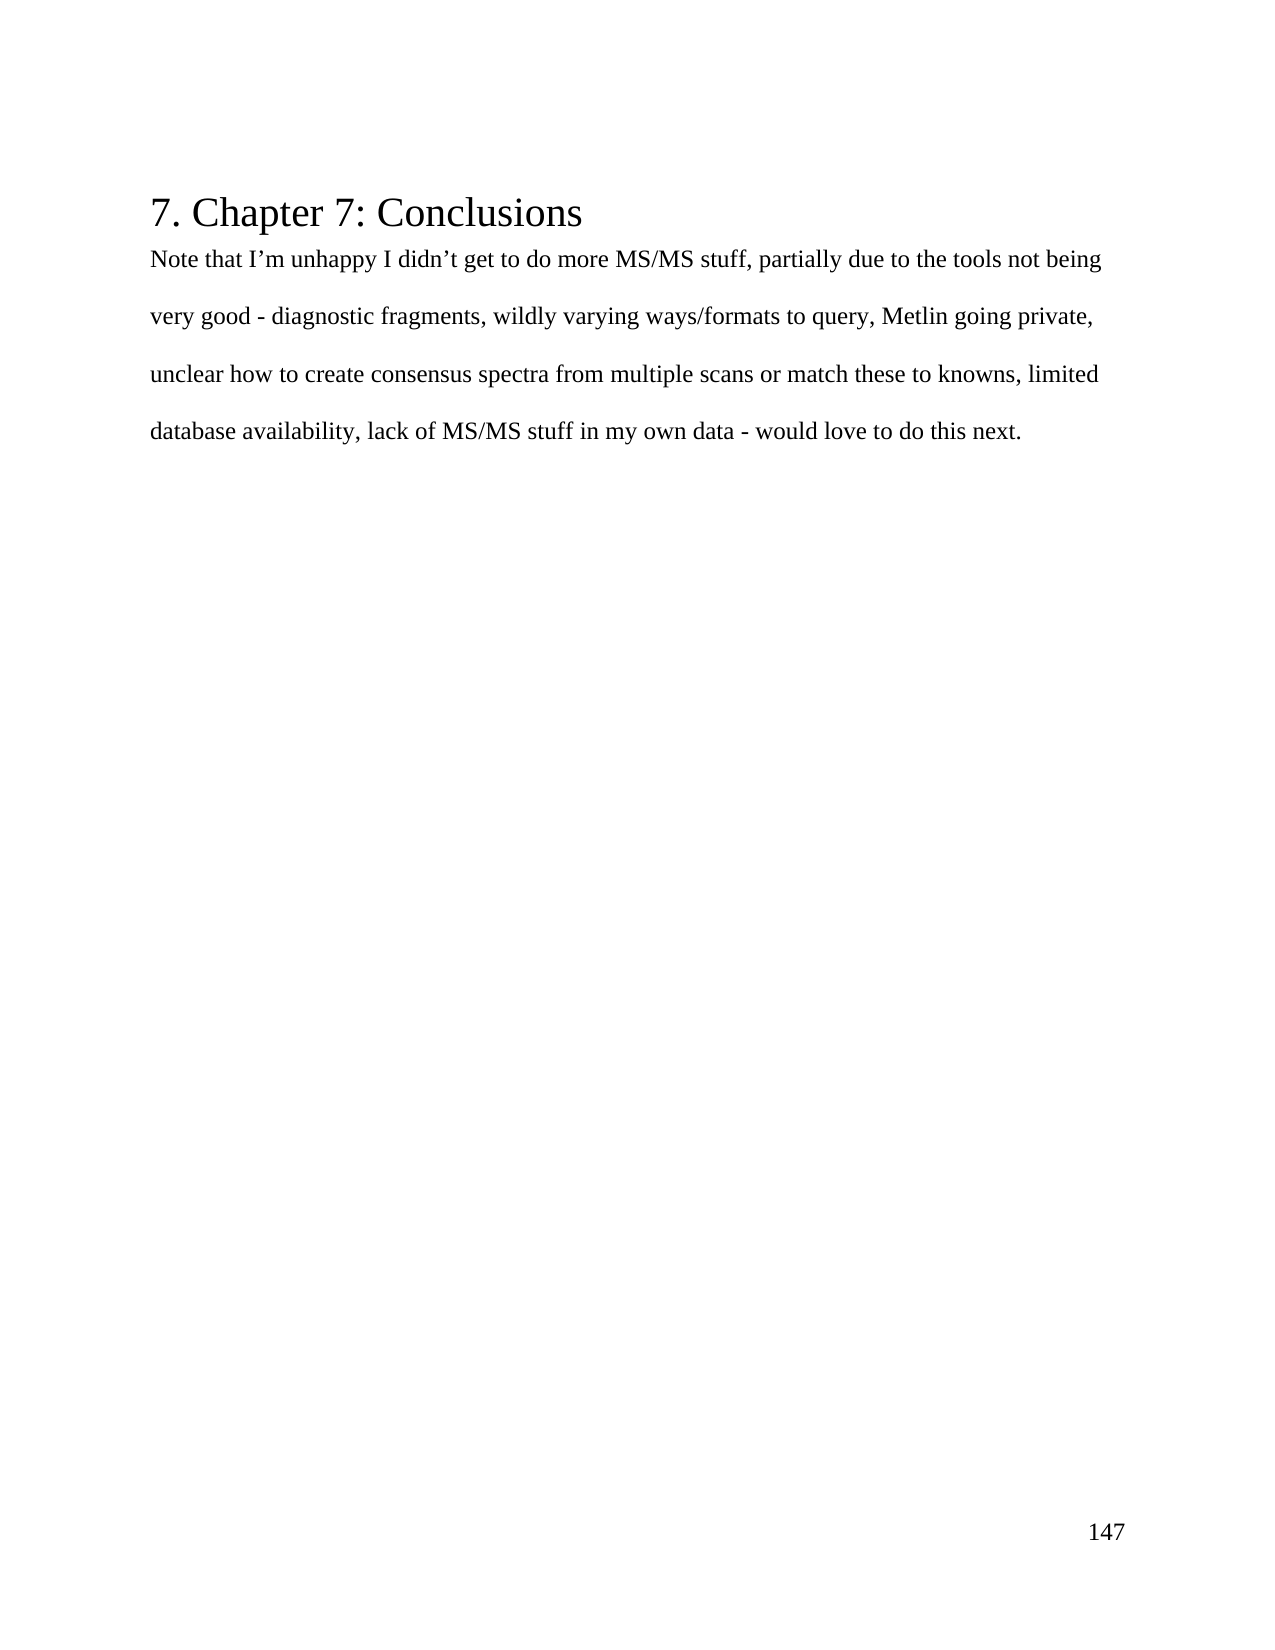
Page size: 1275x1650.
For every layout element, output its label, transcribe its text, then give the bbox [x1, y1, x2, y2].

text Note that I’m unhappy I didn’t get to do more MS/MS stuff, partially due to the tools not being very good - diagnostic fragments, wildly varying ways/formats to query, Metlin going private, unclear how to create consensus spectra from multiple scans or match these to knowns, limited database availability, lack of MS/MS stuff in my own data - would love to do this next. [150, 244, 1125, 445]
subtitle 7. Chapter 7: Conclusions [150, 187, 1125, 235]
